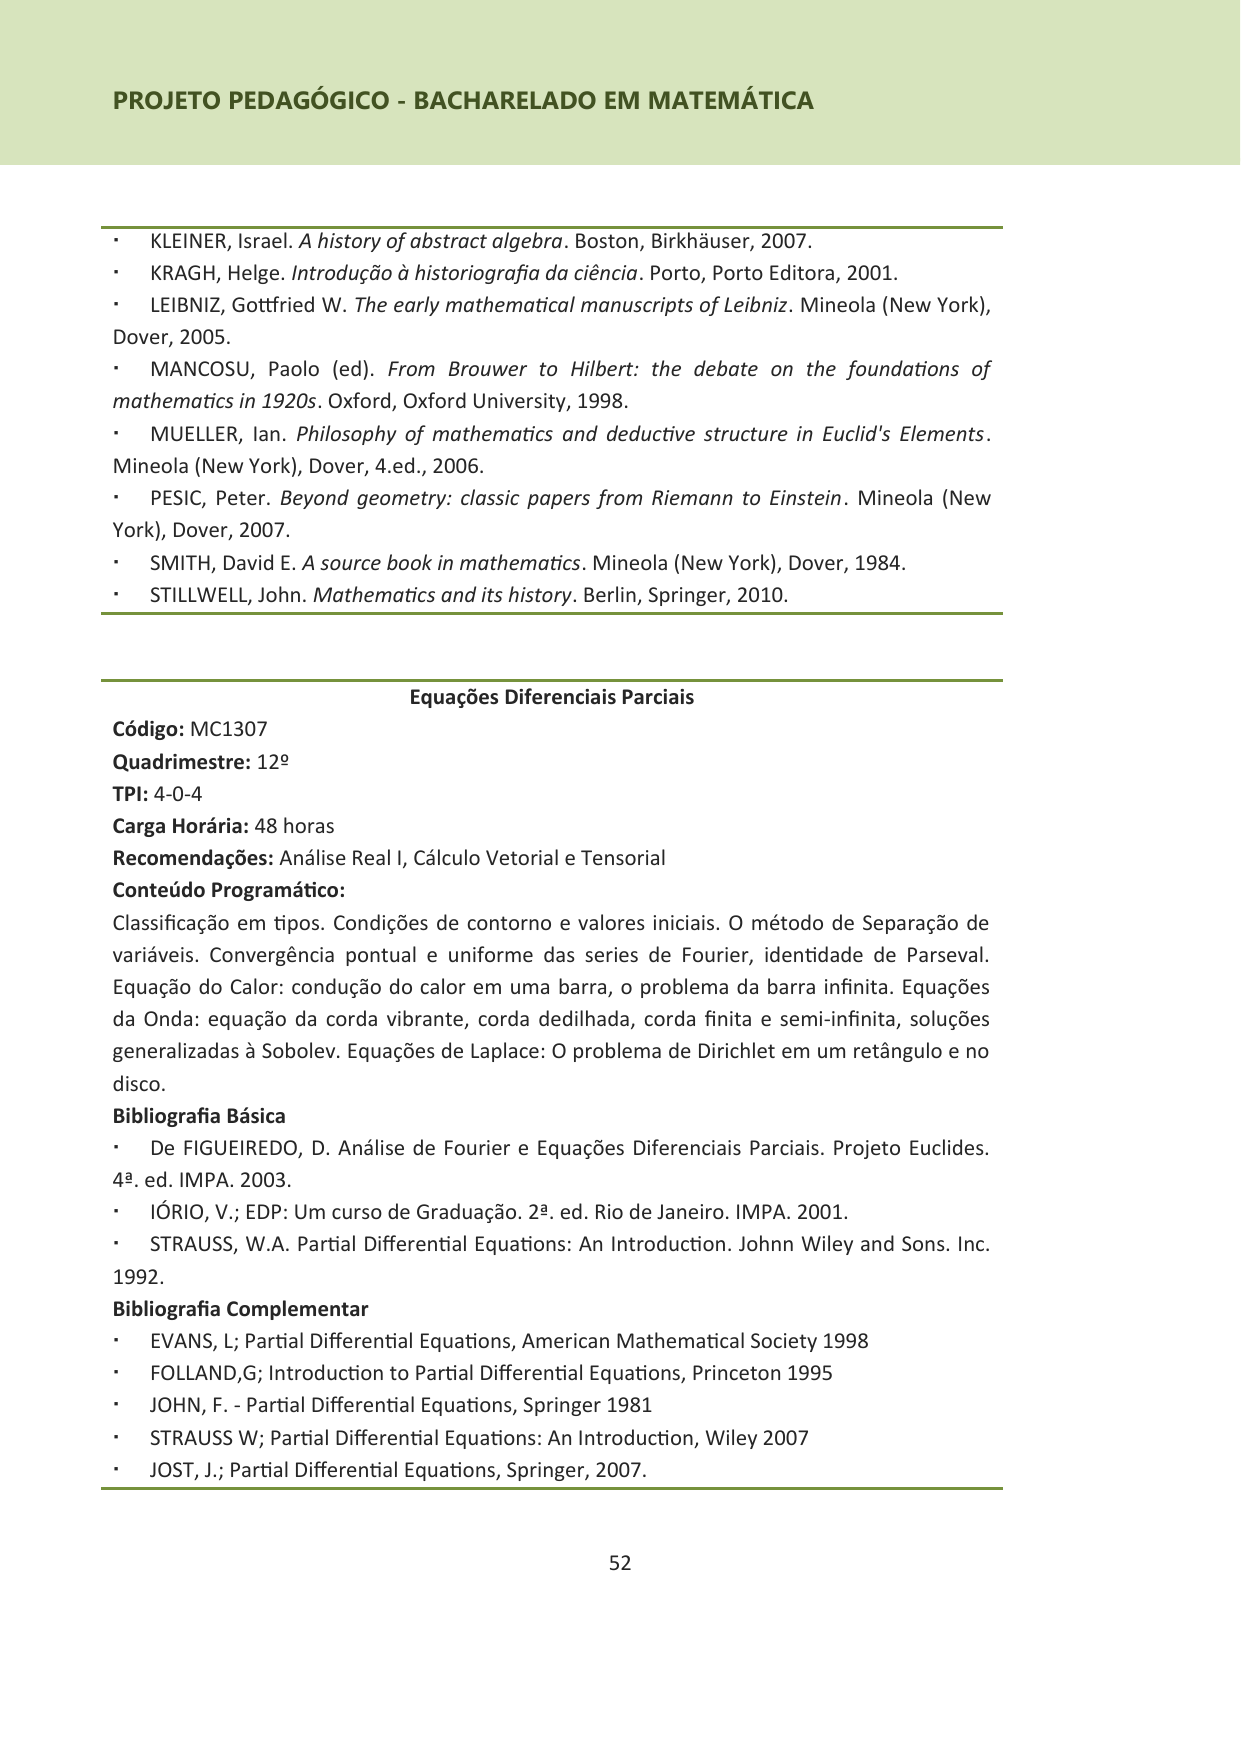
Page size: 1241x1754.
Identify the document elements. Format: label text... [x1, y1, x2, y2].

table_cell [101, 229, 1003, 612]
table_header Equações Diferenciais Parciais [101, 682, 1003, 714]
table_cell Código: MC1307 Quadrimestre: 12º TPI: 4-0-4 Carga Horária: 48 horas Recomendações: Análise Real I, Cálculo Vetorial e Tensorial Conteúdo Programático: Classificação em tipos. Condições de contorno e valores iniciais. O método de Separação de variáveis. Convergência pontual e uniforme das series de Fourier, identidade de Parseval. Equação do Calor: condução do calor em uma barra, o problema da barra infinita. Equações da Onda: equação da corda vibrante, corda dedilhada, corda finita e semi-infinita, soluções generalizadas à Sobolev. Equações de Laplace: O problema de Dirichlet em um retângulo e no disco. Bibliografia Básica De FIGUEIREDO, D. Análise de Fourier e Equações Diferenciais Parciais. Projeto Euclides. 4ª. ed. IMPA. 2003. IÓRIO, V.; EDP: Um curso de Graduação. 2ª. ed. Rio de Janeiro. IMPA. 2001. STRAUSS, W.A. Partial Differential Equations: An Introduction. Johnn Wiley and Sons. Inc. 1992. Bibliografia Complementar EVANS, L; Partial Differential Equations, American Mathematical Society 1998 FOLLAND,G; Introduction to Partial Differential Equations, Princeton 1995 JOHN, F. - Partial Differential Equations, Springer 1981 STRAUSS W; Partial Differential Equations: An Introduction, Wiley 2007 JOST, J.; Partial Differential Equations, Springer, 2007. [101, 715, 1003, 1487]
